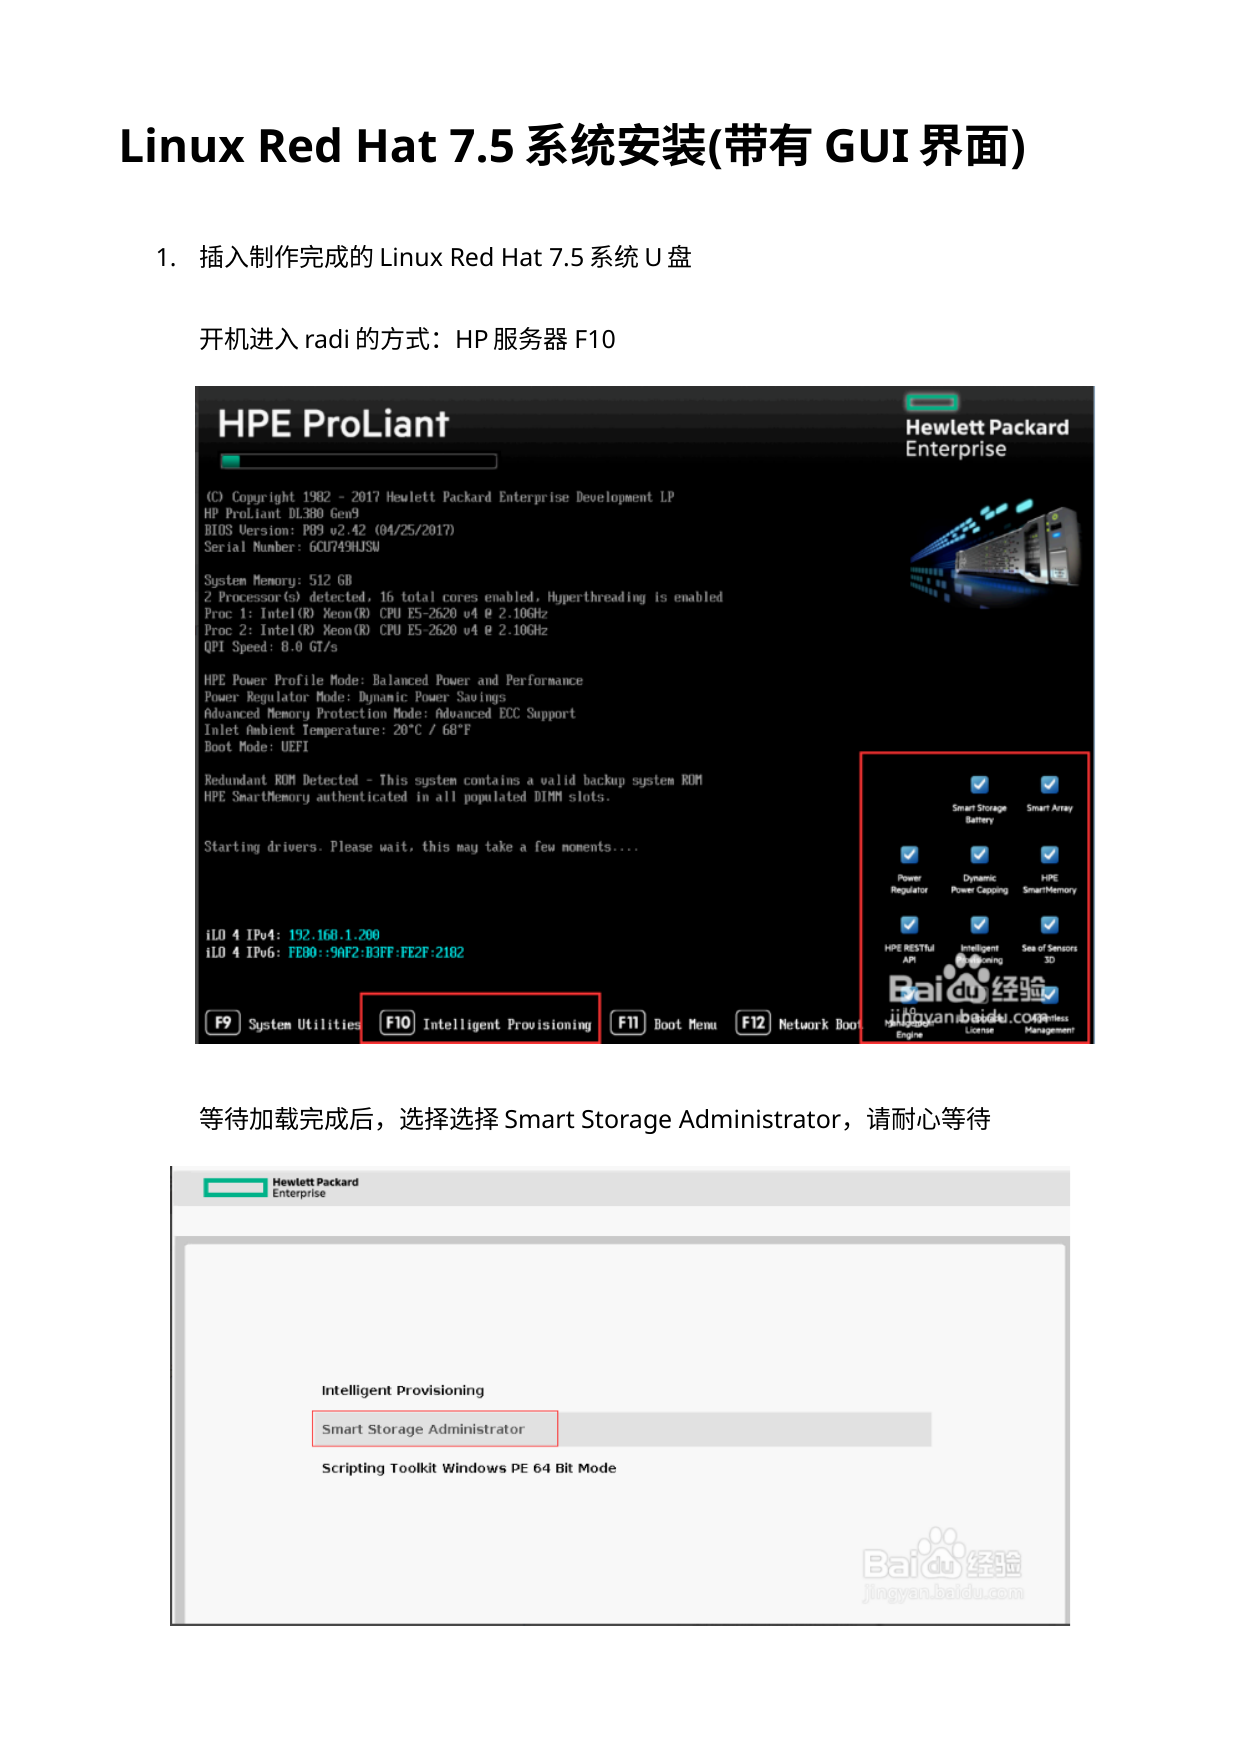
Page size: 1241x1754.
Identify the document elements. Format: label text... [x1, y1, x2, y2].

picture [195, 386, 1096, 1044]
title 插入制作完成的Linux Red Hat 7.5系统U盘 [155, 223, 1122, 288]
text Linux Red Hat 7.5系统安装(带有GUI界面) [118, 93, 1122, 191]
title 开机进入radi的方式：HP服务器 F10 [199, 305, 1122, 370]
picture [170, 1166, 1071, 1626]
title 等待加载完成后，选择选择Smart Storage Administrator，请耐心等待 [199, 1085, 1122, 1150]
